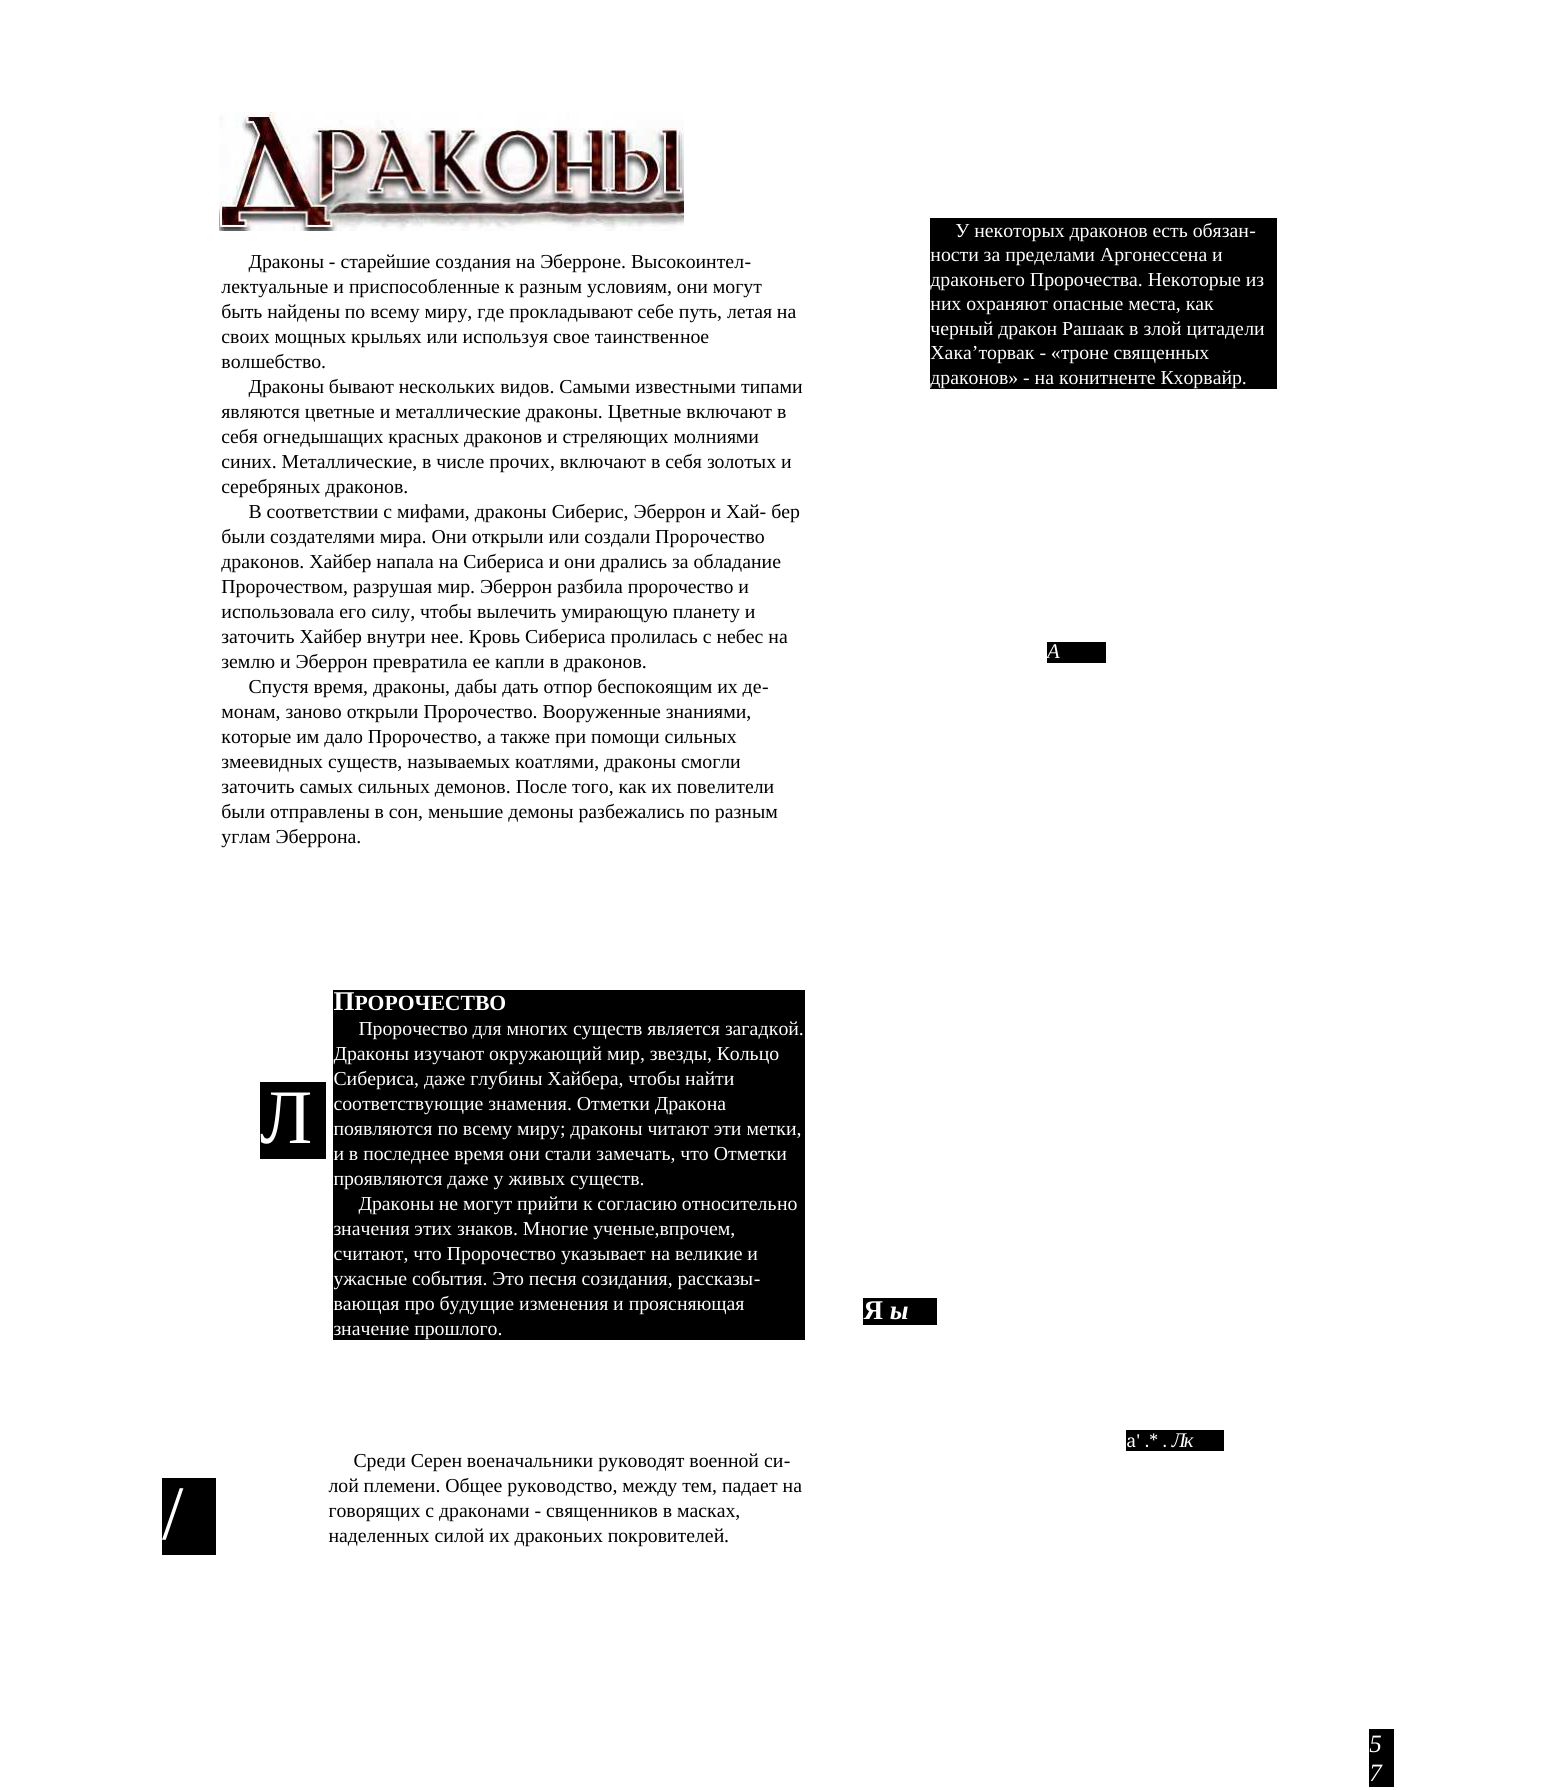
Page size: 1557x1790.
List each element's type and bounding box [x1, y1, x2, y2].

picture [219, 112, 684, 231]
